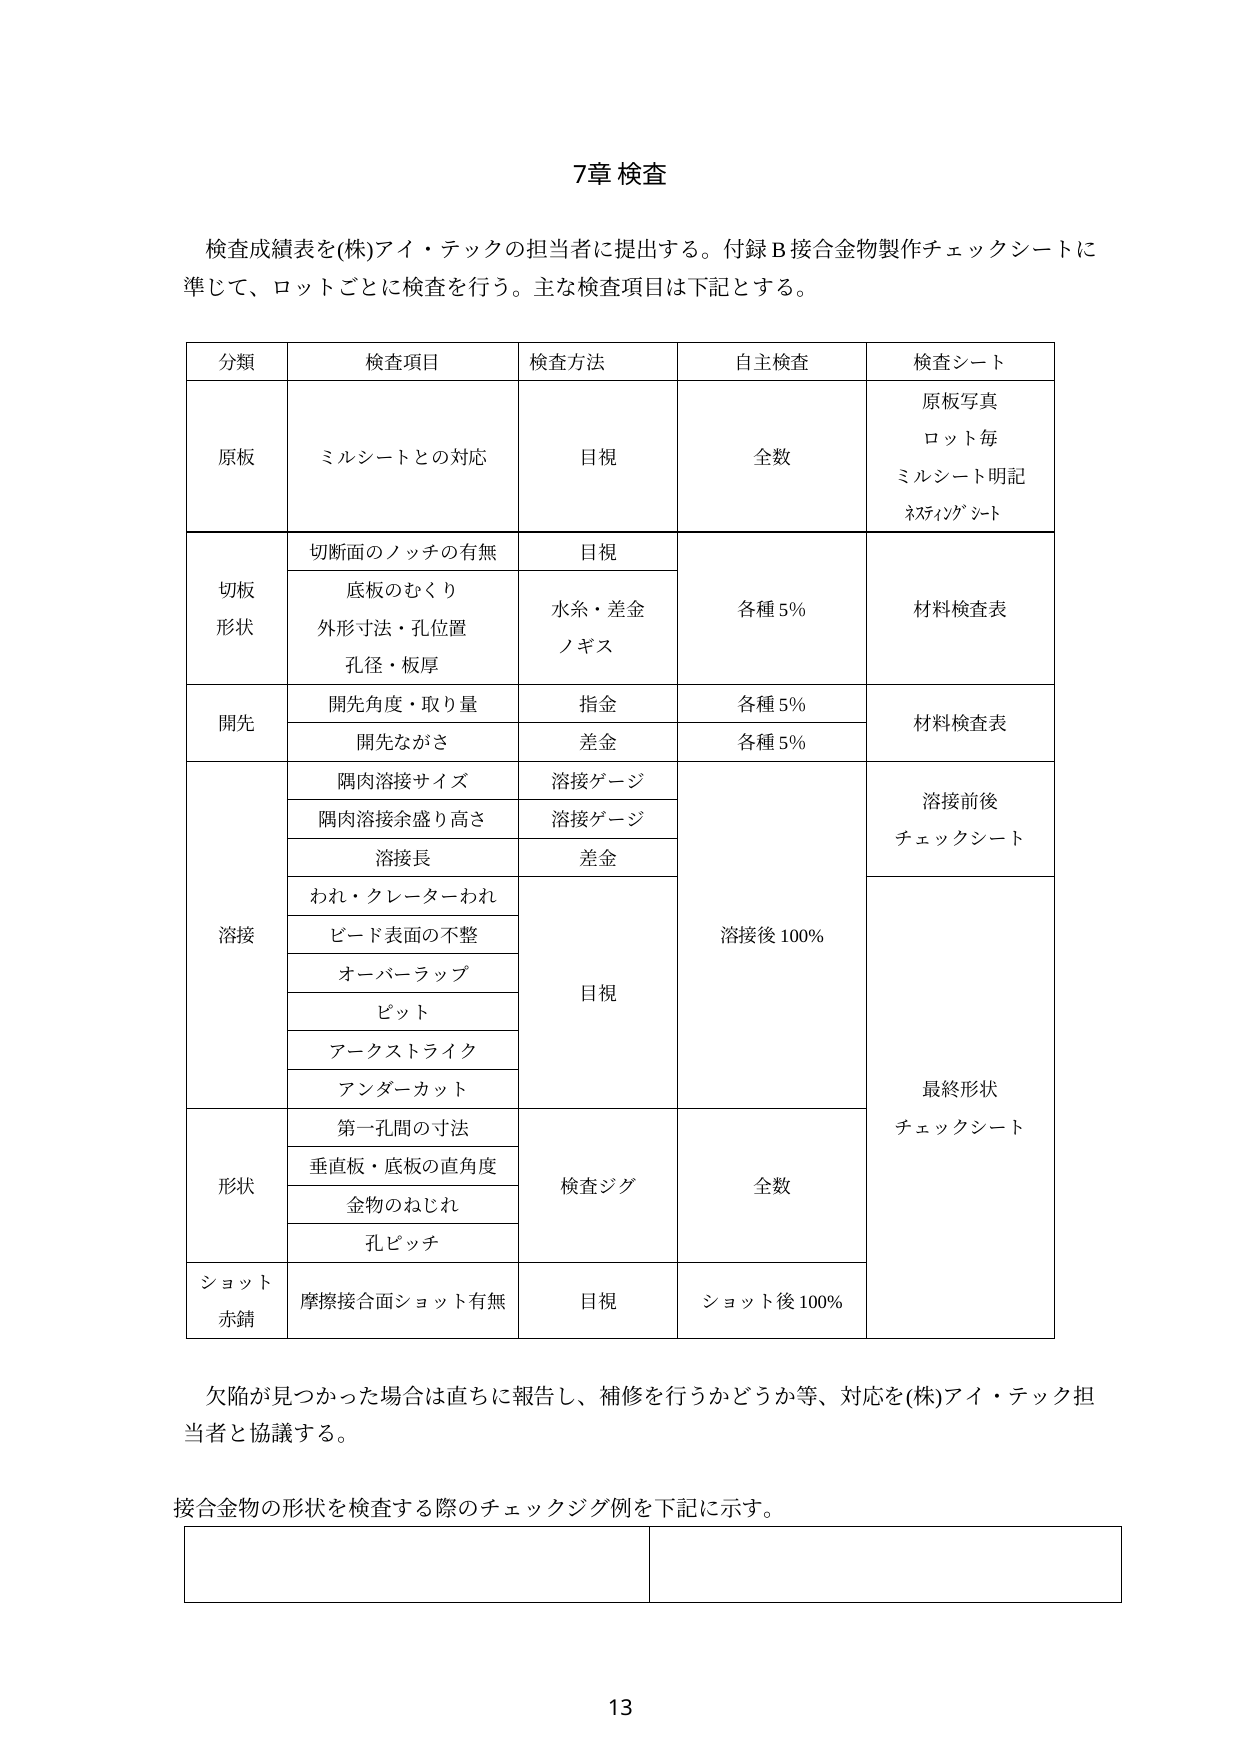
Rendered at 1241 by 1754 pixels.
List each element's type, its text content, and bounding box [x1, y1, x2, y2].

table_cell ミルシートとの対応 [288, 381, 518, 531]
table_cell 全数 [678, 381, 866, 531]
table_cell 最終形状 チェックシート [867, 877, 1054, 1338]
table_cell 開先角度・取り量 [288, 685, 518, 722]
text 接合金物の形状を検査する際のチェックジグ例を下記に示す。 [118, 1489, 1122, 1526]
table_cell オーバーラップ [288, 954, 518, 992]
table_cell ピット [288, 993, 518, 1030]
text 欠陥が見つかった場合は直ちに報告し、補修を行うかどうか等、対応を(株)アイ・テック担当者と協議する。 [184, 1376, 1100, 1451]
table_header [185, 1527, 649, 1602]
table_cell 溶接長 [288, 839, 518, 876]
table_header 分類 [187, 343, 287, 380]
table_cell 差金 [519, 723, 677, 761]
table_cell 目視 [519, 381, 677, 531]
table_cell ビード表面の不整 [288, 916, 518, 953]
table_cell 溶接ゲージ [519, 800, 677, 838]
table_cell 材料検査表 [867, 685, 1054, 761]
table_cell 目視 [519, 877, 677, 1107]
table_cell 垂直板・底板の直角度 [288, 1147, 518, 1184]
table_cell 指金 [519, 685, 677, 722]
table_cell 底板のむくり 外形寸法・孔位置 孔径・板厚 [288, 571, 518, 683]
table_cell 第一孔間の寸法 [288, 1109, 518, 1146]
table_cell 隅肉溶接余盛り高さ [288, 800, 518, 838]
table_cell アークストライク [288, 1031, 518, 1069]
table_cell 形状 [187, 1109, 287, 1262]
table_header 検査シート [867, 343, 1054, 380]
table_cell 開先 [187, 685, 287, 761]
table_header [650, 1527, 1121, 1602]
table_cell 溶接 [187, 762, 287, 1107]
table_cell 開先ながさ [288, 723, 518, 761]
table_cell 材料検査表 [867, 533, 1054, 683]
table_cell 目視 [519, 1263, 677, 1338]
table_cell 差金 [519, 839, 677, 876]
table_cell 溶接前後 チェックシート [867, 762, 1054, 876]
table_cell 金物のねじれ [288, 1186, 518, 1223]
table_cell 検査ジグ [519, 1109, 677, 1262]
table_cell ショット後100% [678, 1263, 866, 1338]
table_header 検査方法 [519, 343, 677, 380]
table_header 自主検査 [678, 343, 866, 380]
table_cell 各種5％ [678, 723, 866, 761]
table_cell 各種5％ [678, 685, 866, 722]
text 検査成績表を(株)アイ・テックの担当者に提出する。付録B接合金物製作チェックシートに準じて、ロットごとに検査を行う。主な検査項目は下記とする。 [184, 229, 1100, 304]
table_cell 原板写真 ロット毎 ミルシート明記 ﾈｽﾃｨﾝｸﾞｼｰﾄ [867, 381, 1054, 531]
table_cell 原板 [187, 381, 287, 531]
table_cell 溶接ゲージ [519, 762, 677, 799]
table_header 検査項目 [288, 343, 518, 380]
subtitle 検査 [118, 154, 1122, 192]
table_cell 目視 [519, 533, 677, 570]
table_cell 水糸・差金 ノギス [519, 571, 677, 683]
table_cell 隅肉溶接サイズ [288, 762, 518, 799]
table_cell ショット 赤錆 [187, 1263, 287, 1338]
table_cell 溶接後100% [678, 762, 866, 1107]
table_cell われ・クレーターわれ [288, 877, 518, 915]
table_cell 摩擦接合面ショット有無 [288, 1263, 518, 1338]
table_cell 切板 形状 [187, 533, 287, 683]
table_cell 全数 [678, 1109, 866, 1262]
table_cell アンダーカット [288, 1070, 518, 1107]
table_cell 切断面のノッチの有無 [288, 533, 518, 570]
table_cell 各種5％ [678, 533, 866, 683]
table_cell 孔ピッチ [288, 1224, 518, 1262]
